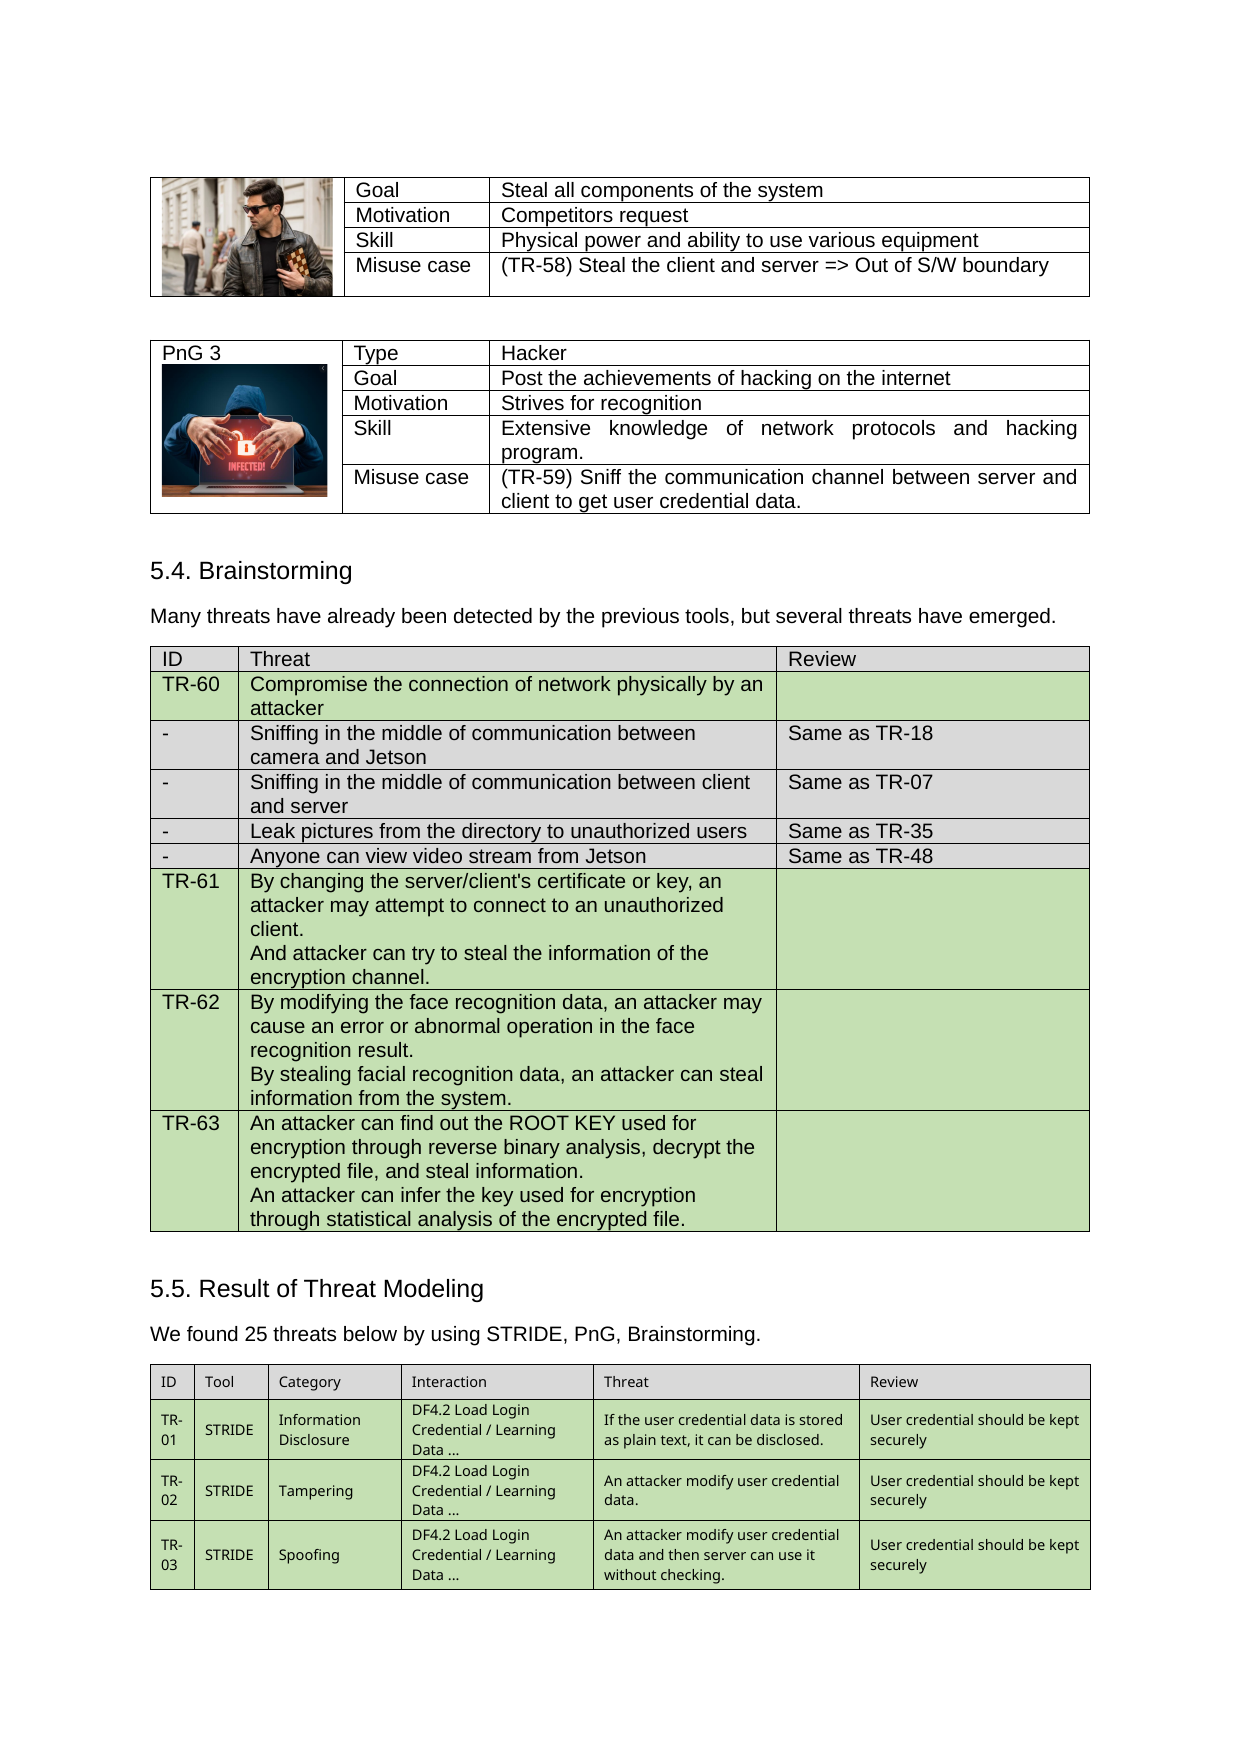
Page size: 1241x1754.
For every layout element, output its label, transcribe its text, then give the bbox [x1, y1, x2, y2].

table_cell Same as TR-18 [777, 721, 1089, 769]
table_cell An attacker can find out the ROOT KEY used for encryption through reverse binary analysis, decrypt the encrypted file, and steal information. An attacker can infer the key used for encryption through statistical analysis of the encrypted file. [239, 1111, 776, 1231]
table_cell Extensive knowledge of network protocols and hacking program. [490, 416, 1089, 463]
table_cell An attacker modify user credential data. [594, 1460, 859, 1520]
table_cell Misuse case [345, 253, 489, 296]
table_cell If the user credential data is stored as plain text, it can be disclosed. [594, 1400, 859, 1459]
table_cell Same as TR-35 [777, 819, 1089, 843]
table_cell Information Disclosure [269, 1400, 401, 1459]
table_cell An attacker modify user credential data and then server can use it without checking. [594, 1521, 859, 1589]
table_cell Misuse case [343, 465, 489, 512]
table_header Hacker [490, 341, 1089, 364]
table_cell By changing the server/client's certificate or key, an attacker may attempt to connect to an unauthorized client. And attacker can try to steal the information of the encryption channel. [239, 869, 776, 989]
table_header ID [151, 647, 238, 671]
table_cell Sniffing in the middle of communication between client and server [239, 770, 776, 818]
table_cell STRIDE [195, 1400, 268, 1459]
table_cell Compromise the connection of network physically by an attacker [239, 672, 776, 720]
table_cell TR-01 [151, 1400, 194, 1459]
table_header Review [777, 647, 1089, 671]
table_cell Spoofing [269, 1521, 401, 1589]
table_header Type [343, 341, 489, 364]
table_cell Skill [345, 228, 489, 252]
subtitle 5.5. Result of Threat Modeling [150, 1274, 1090, 1303]
table_cell Goal [345, 178, 489, 202]
table_cell Motivation [345, 203, 489, 227]
table_cell (TR-58) Steal the client and server => Out of S/W boundary [490, 253, 1089, 296]
table_cell Competitors request [490, 203, 1089, 227]
table_header Interaction [402, 1365, 593, 1399]
table_cell Post the achievements of hacking on the internet [490, 366, 1089, 389]
table_cell Leak pictures from the directory to unauthorized users [239, 819, 776, 843]
table_cell TR-62 [151, 990, 238, 1110]
table_cell [777, 1111, 1089, 1231]
table_cell Skill [343, 416, 489, 463]
table_header Threat [239, 647, 776, 671]
table_cell TR-03 [151, 1521, 194, 1589]
table_cell User credential should be kept securely [860, 1521, 1090, 1589]
table_cell - [151, 721, 238, 769]
table_cell Motivation [343, 391, 489, 414]
table_cell - [151, 844, 238, 868]
table_cell TR-60 [151, 672, 238, 720]
table_cell TR-63 [151, 1111, 238, 1231]
table_cell TR-61 [151, 869, 238, 989]
table_cell STRIDE [195, 1460, 268, 1520]
table_cell Same as TR-07 [777, 770, 1089, 818]
table_cell [777, 672, 1089, 720]
text We found 25 threats below by using STRIDE, PnG, Brainstorming. [150, 1322, 1090, 1346]
table_cell (TR-59) Sniff the communication channel between server and client to get user credential data. [490, 465, 1089, 512]
table_header Tool [195, 1365, 268, 1399]
table_cell DF4.2 Load Login Credential / Learning Data ... [402, 1521, 593, 1589]
table_cell Same as TR-48 [777, 844, 1089, 868]
table_header Review [860, 1365, 1090, 1399]
table_header ID [151, 1365, 194, 1399]
table_cell Strives for recognition [490, 391, 1089, 414]
table_cell [777, 869, 1089, 989]
table_header PnG 3 [151, 341, 342, 512]
table_cell - [151, 819, 238, 843]
table_cell STRIDE [195, 1521, 268, 1589]
table_cell Physical power and ability to use various equipment [490, 228, 1089, 252]
table_cell TR-02 [151, 1460, 194, 1520]
table_cell [777, 990, 1089, 1110]
text Many threats have already been detected by the previous tools, but several threats have emerged. [150, 604, 1090, 628]
table_header Threat [594, 1365, 859, 1399]
table_cell Sniffing in the middle of communication between camera and Jetson [239, 721, 776, 769]
table_header Category [269, 1365, 401, 1399]
table_cell DF4.2 Load Login Credential / Learning Data ... [402, 1460, 593, 1520]
table_cell Anyone can view video stream from Jetson [239, 844, 776, 868]
table_cell User credential should be kept securely [860, 1400, 1090, 1459]
table_cell Tampering [269, 1460, 401, 1520]
picture [161, 178, 333, 296]
table_cell - [151, 770, 238, 818]
table_cell User credential should be kept securely [860, 1460, 1090, 1520]
table_cell Steal all components of the system [490, 178, 1089, 202]
table_cell Goal [343, 366, 489, 389]
table_cell DF4.2 Load Login Credential / Learning Data ... [402, 1400, 593, 1459]
table_cell By modifying the face recognition data, an attacker may cause an error or abnormal operation in the face recognition result. By stealing facial recognition data, an attacker can steal information from the system. [239, 990, 776, 1110]
subtitle 5.4. Brainstorming [150, 556, 1090, 585]
